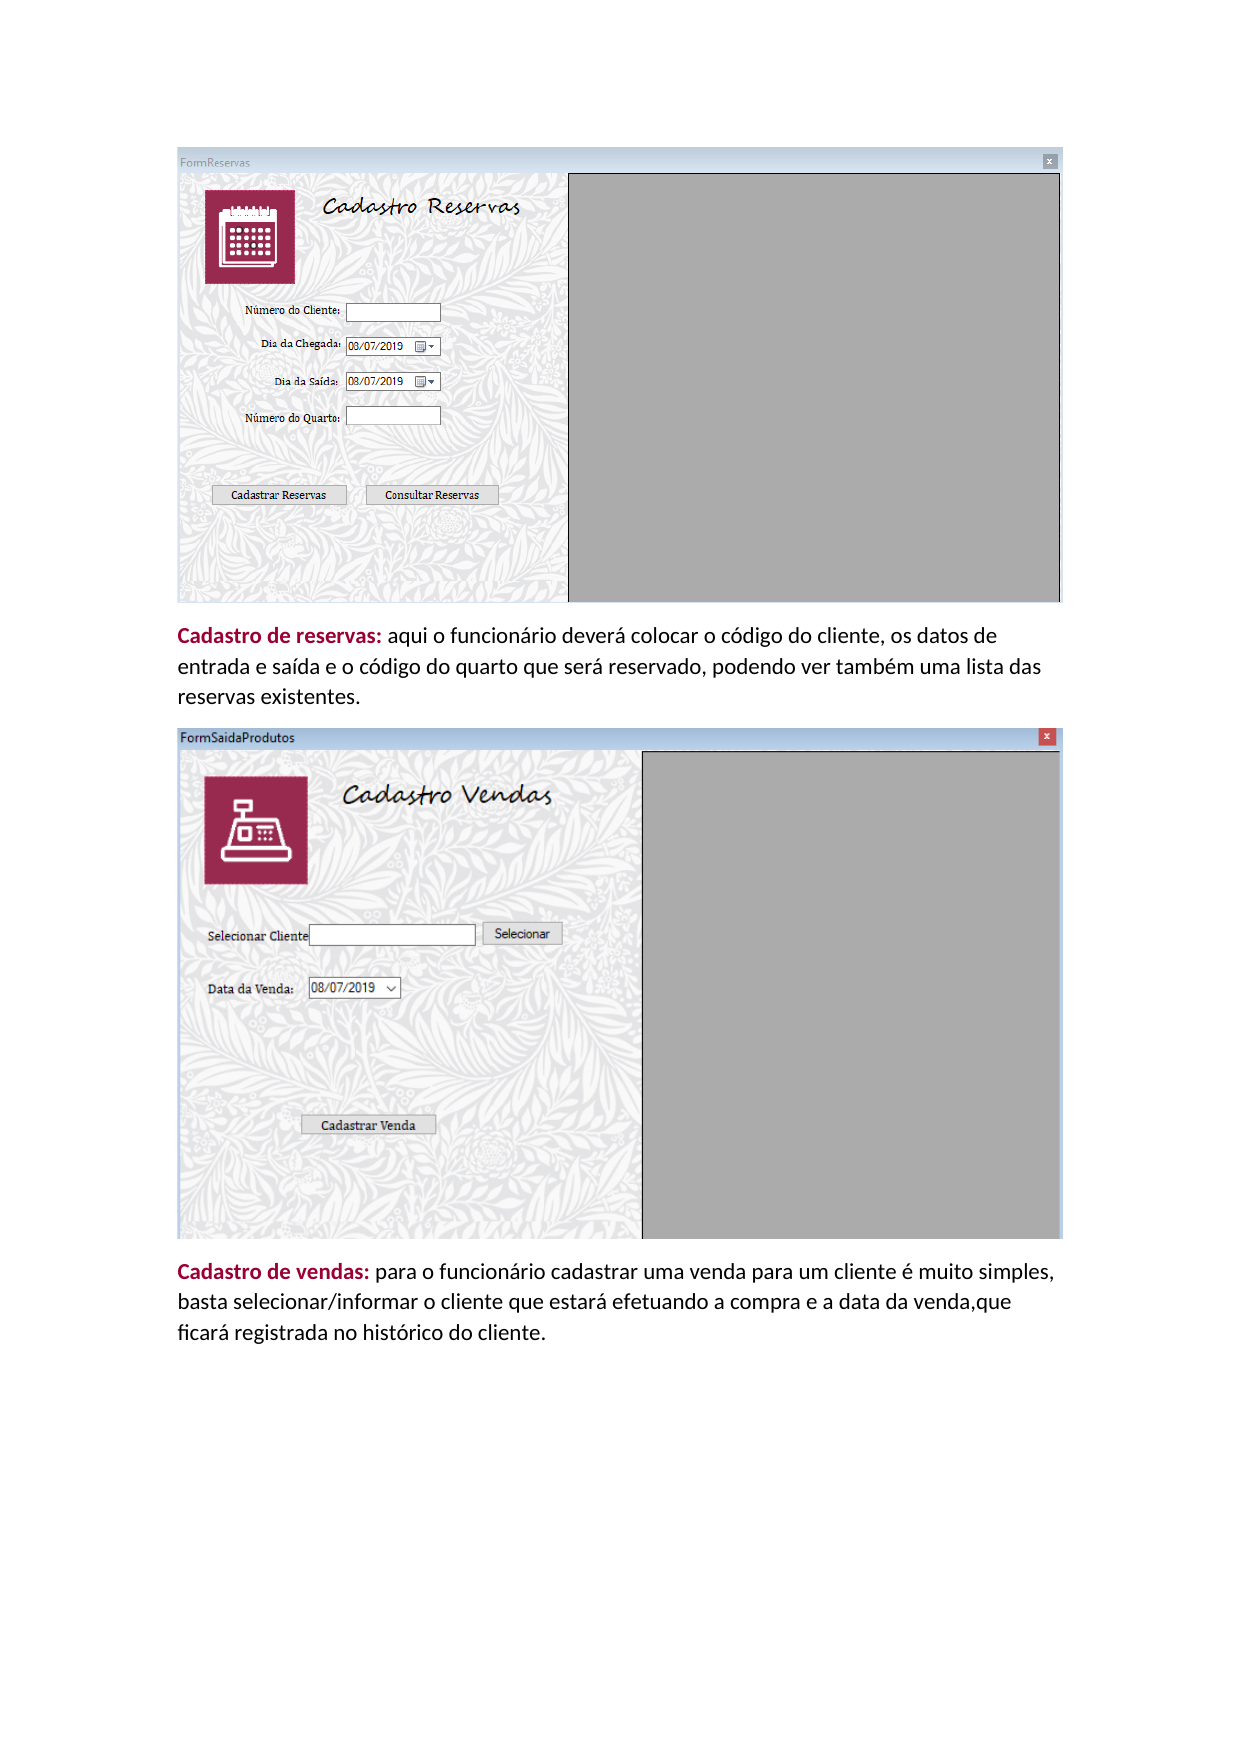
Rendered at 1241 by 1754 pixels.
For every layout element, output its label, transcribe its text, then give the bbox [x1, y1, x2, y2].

text Cadastro de vendas: para o funcionário cadastrar uma venda para um cliente é muito simples, basta selecionar/informar o cliente que estará efetuando a compra e a data da venda,que ficará registrada no histórico do cliente. [177, 1257, 1063, 1346]
picture [177, 147, 1063, 603]
picture [177, 728, 1063, 1239]
text Cadastro de reservas: aqui o funcionário deverá colocar o código do cliente, os datos de entrada e saída e o código do quarto que será reservado, podendo ver também uma lista das reservas existentes. [177, 622, 1063, 710]
